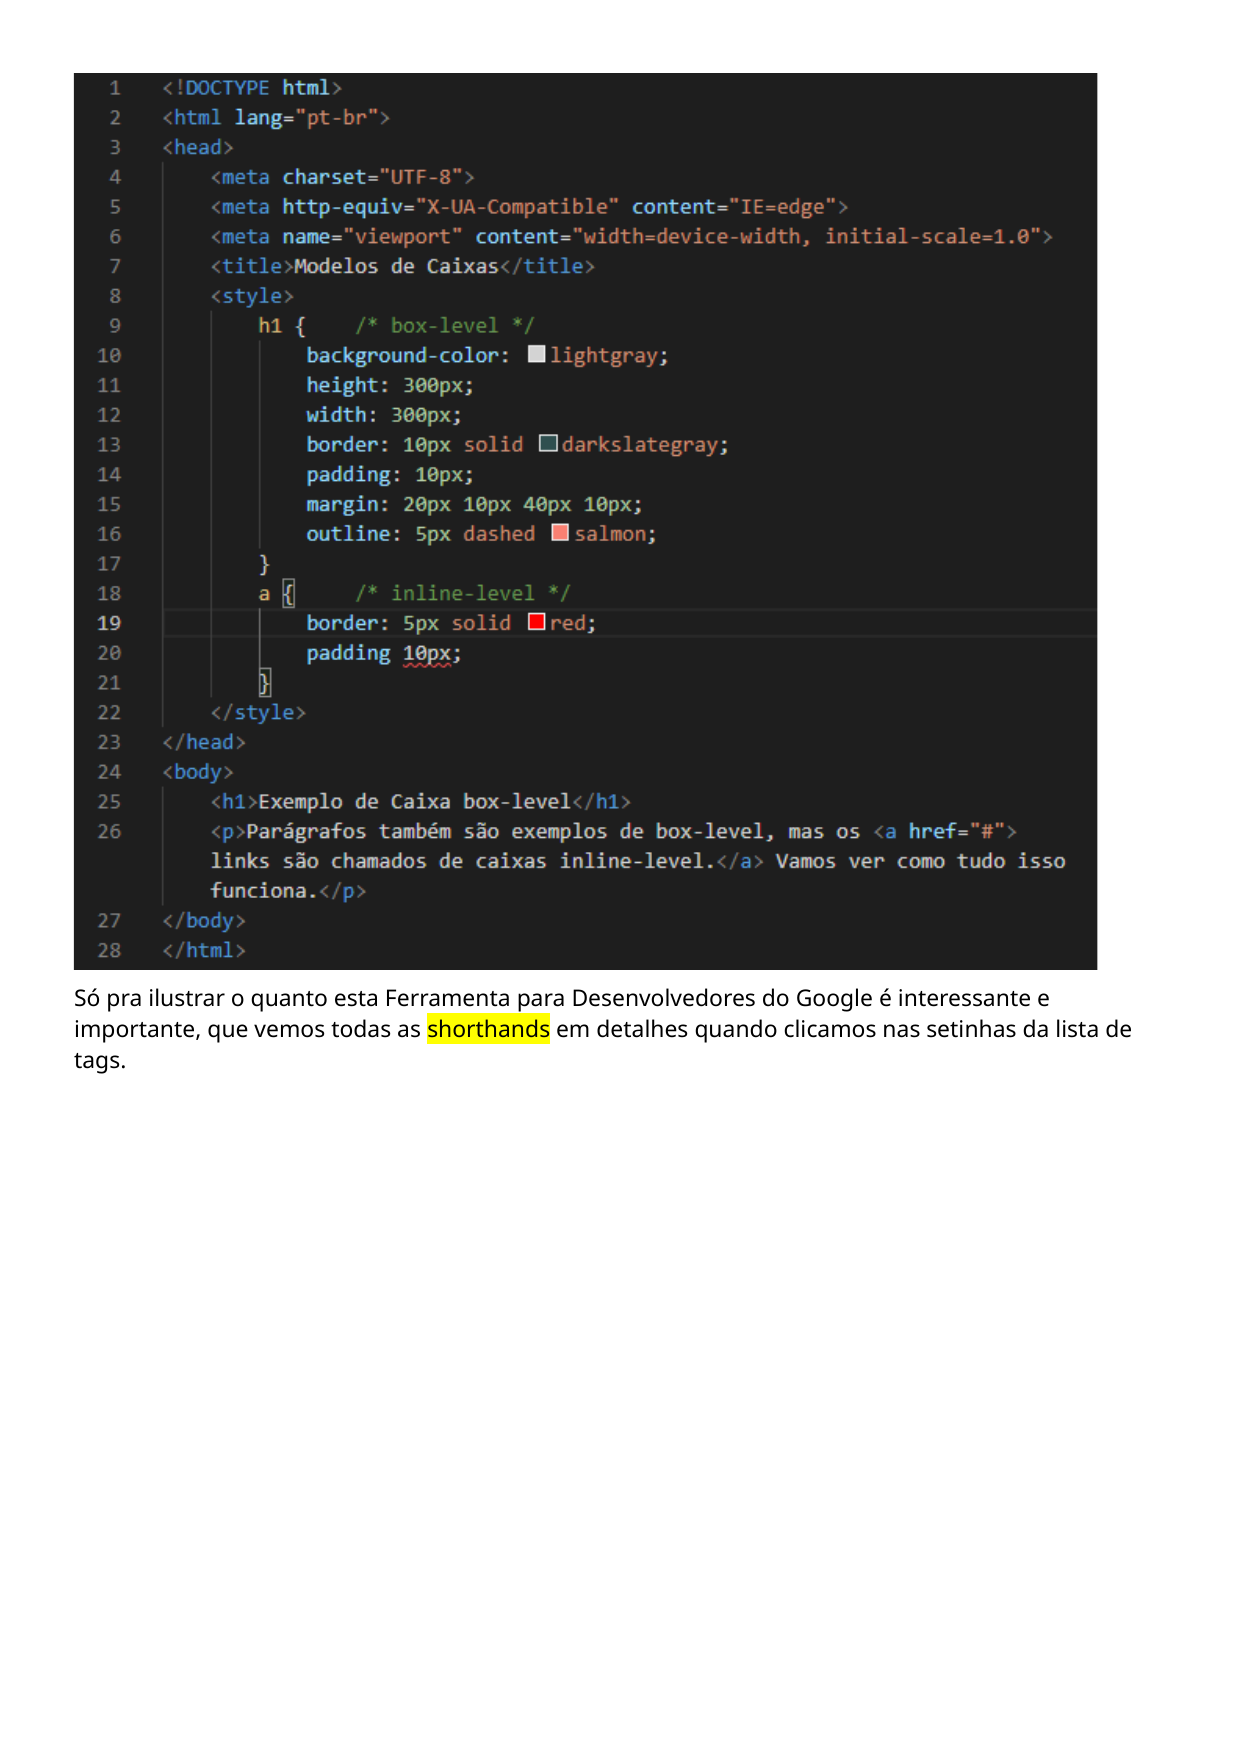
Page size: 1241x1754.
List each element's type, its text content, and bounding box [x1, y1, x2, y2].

subtitle Só pra ilustrar o quanto esta Ferramenta para Desenvolvedores do Google é interessante e importante, que vemos todas as shorthands em detalhes quando clicamos nas setinhas da lista de tags. [74, 982, 1152, 1075]
picture [73, 73, 1098, 970]
